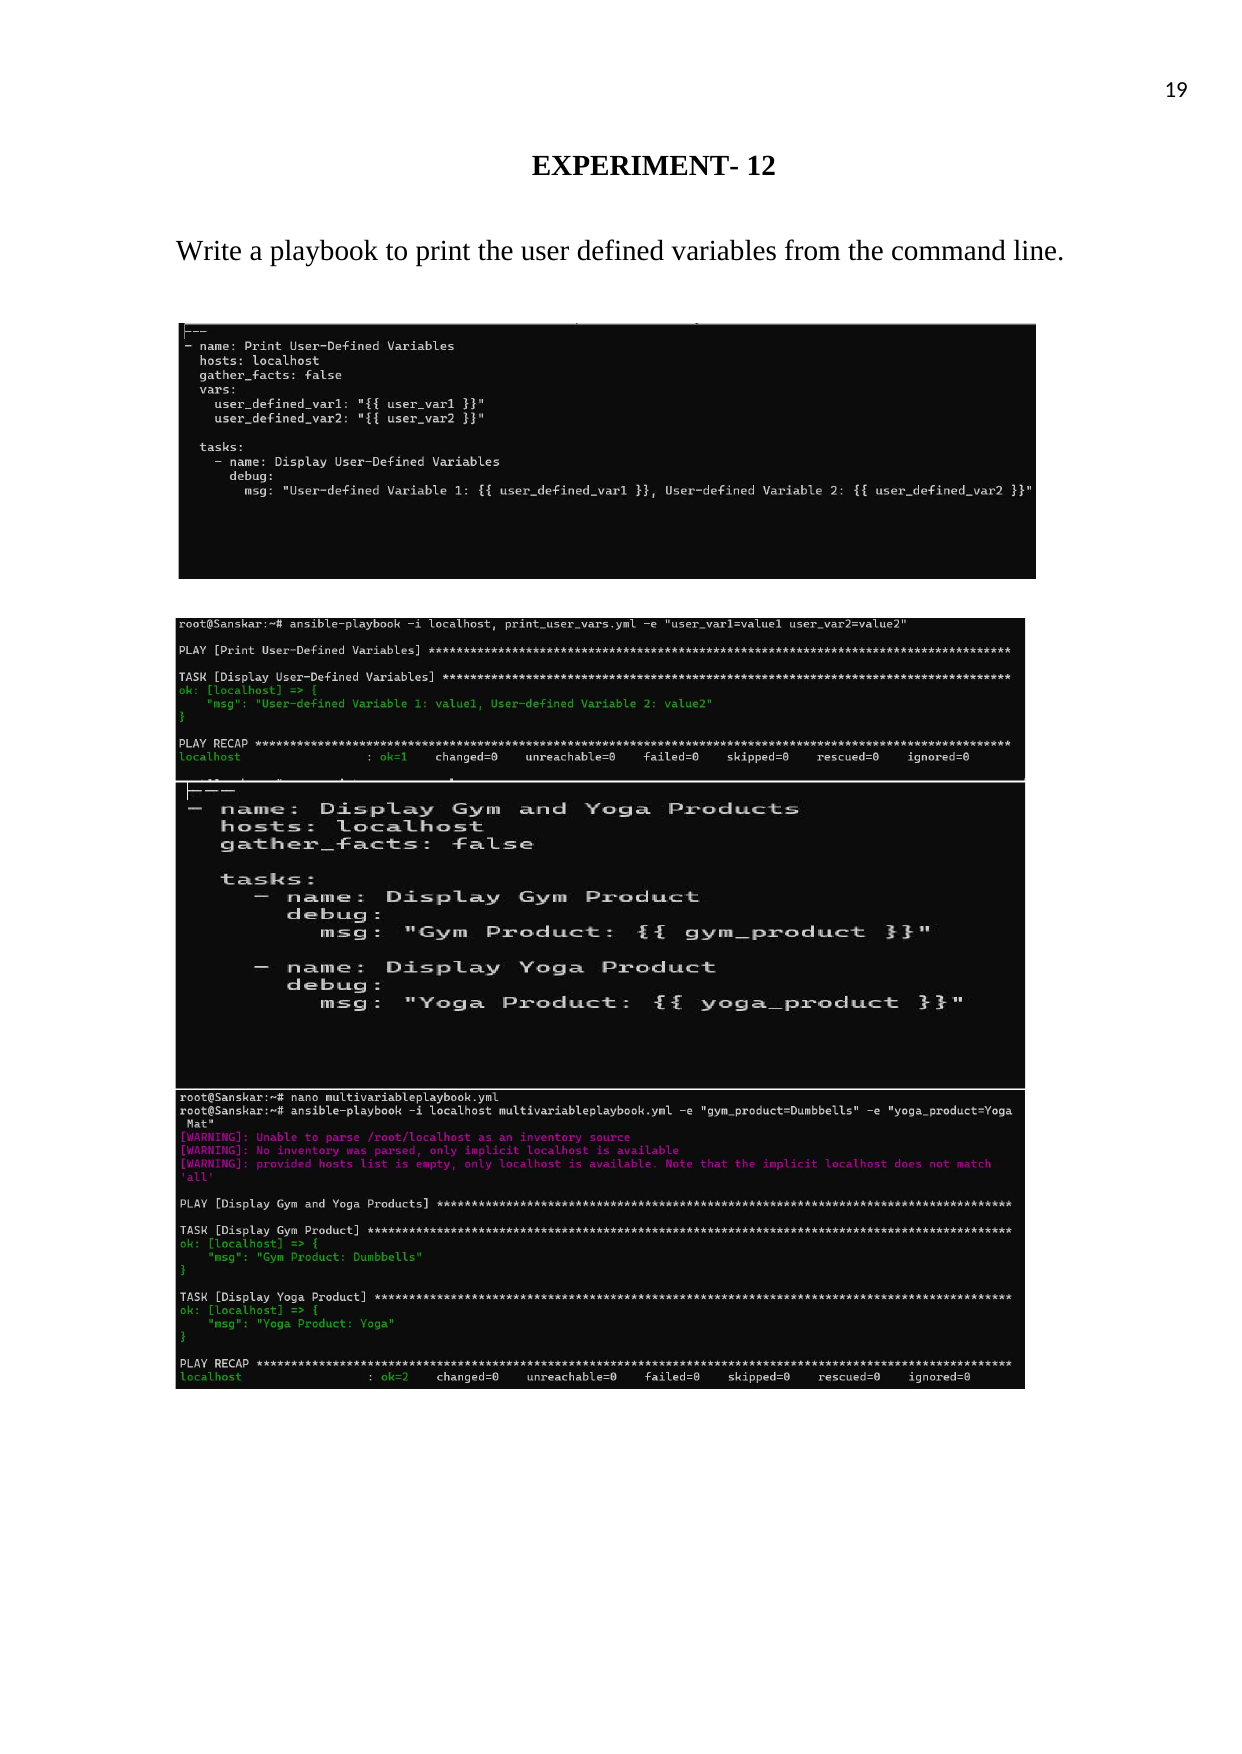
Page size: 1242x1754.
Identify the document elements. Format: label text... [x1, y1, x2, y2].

picture [178, 323, 1036, 579]
subtitle EXPERIMENT- 12 [486, 148, 822, 182]
text Write a playbook to print the user defined variables from the command line. [176, 233, 1187, 267]
picture [175, 618, 1026, 1389]
